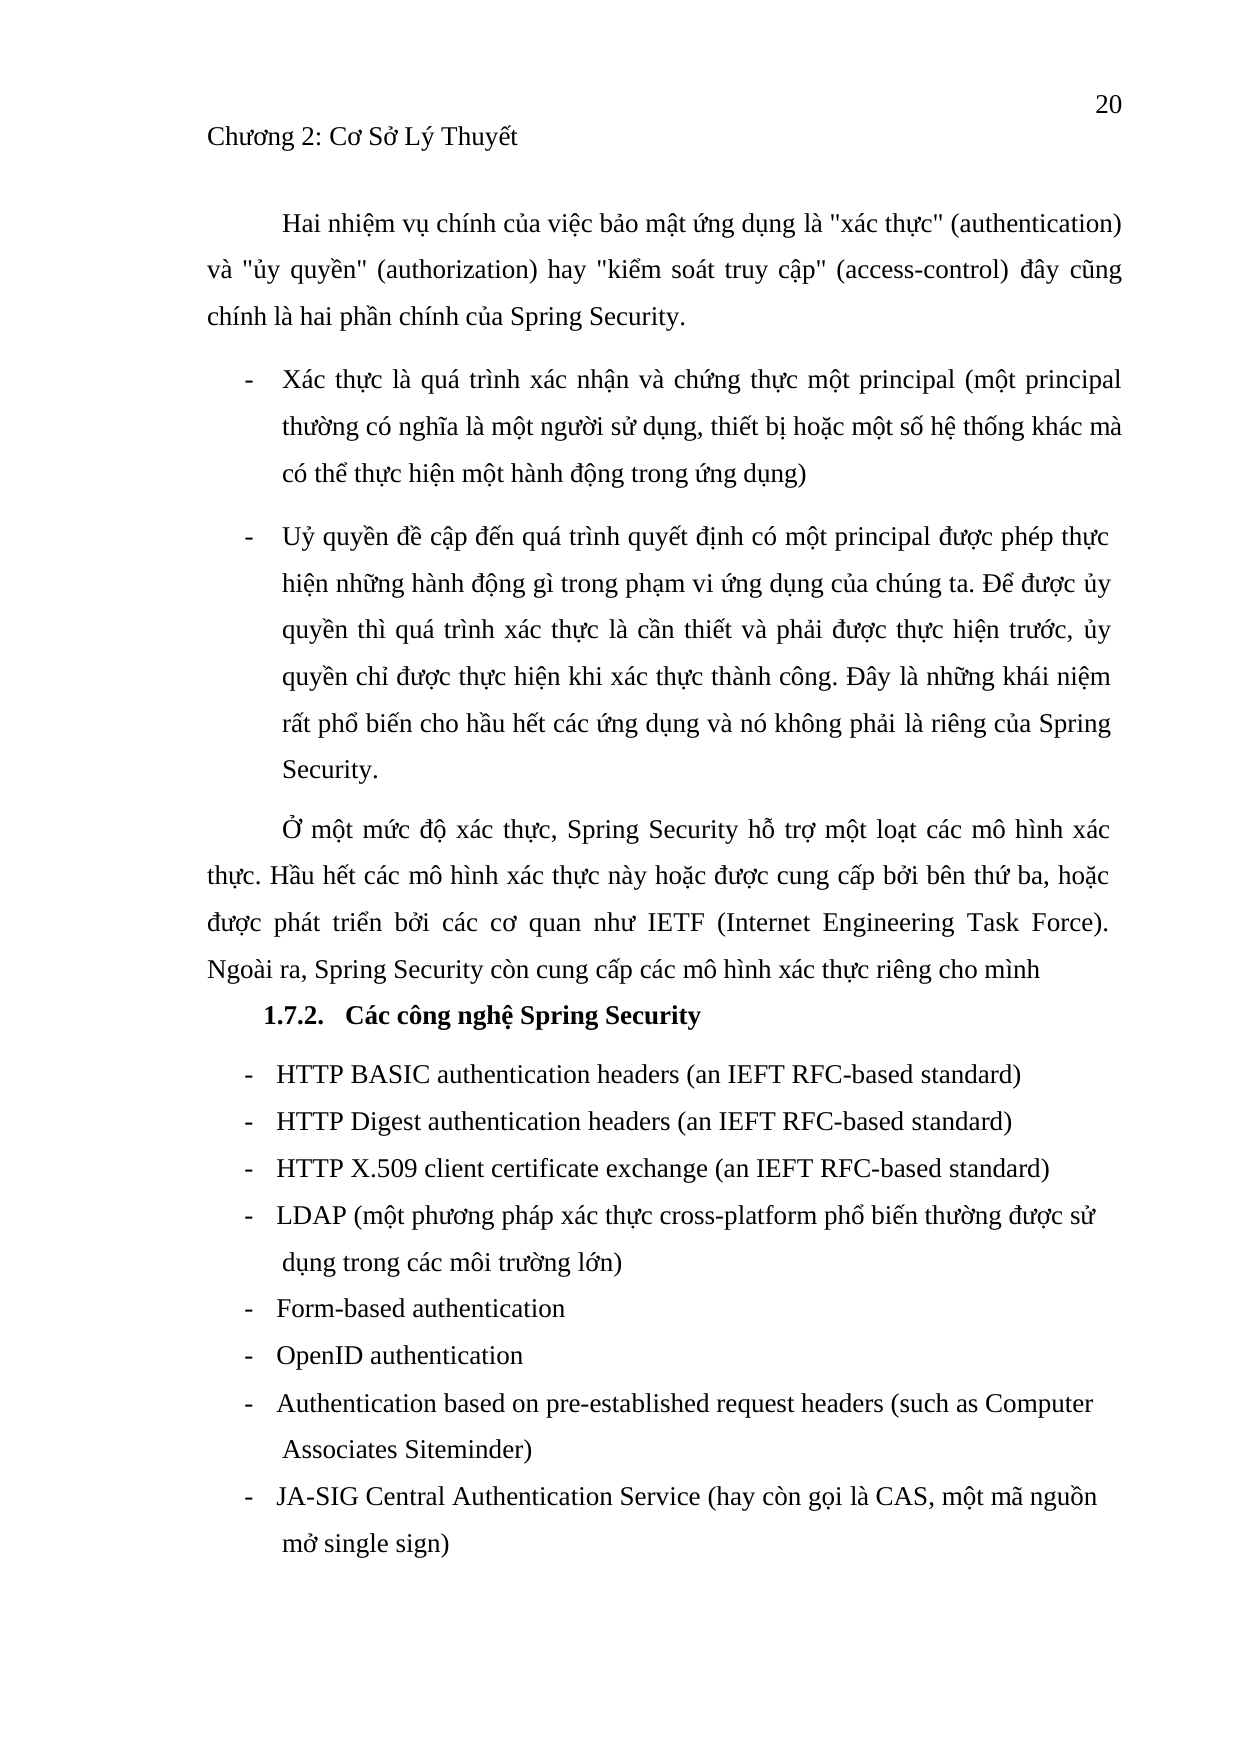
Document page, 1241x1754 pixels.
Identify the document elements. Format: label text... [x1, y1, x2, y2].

text Hai nhiệm vụ chính của việc bảo mật ứng dụng là "xác thực" (authentication) và "ủy quyền" (authorization) hay "kiểm soát truy cập" (access-control) đây cũng chính là hai phần chính của Spring Security. [207, 207, 1122, 331]
list HTTP X.509 client certificate exchange (an IEFT RFC-based standard) [244, 1152, 1122, 1183]
list Các công nghệ Spring Security [263, 999, 1111, 1031]
list HTTP BASIC authentication headers (an IEFT RFC-based standard) [244, 1058, 1122, 1089]
list Authentication based on pre-established request headers (such as Computer Associates Siteminder) [244, 1387, 1110, 1464]
list Uỷ quyền đề cập đến quá trình quyết định có một principal được phép thực hiện những hành động gì trong phạm vi ứng dụng của chúng ta. Để được ủy quyền thì quá trình xác thực là cần thiết và phải được thực hiện trước, ủy quyền chỉ được thực hiện khi xác thực thành công. Đây là những khái niệm rất phổ biến cho hầu hết các ứng dụng và nó không phải là riêng của Spring Security. [244, 520, 1111, 784]
text Ở một mức độ xác thực, Spring Security hỗ trợ một loạt các mô hình xác thực. Hầu hết các mô hình xác thực này hoặc được cung cấp bởi bên thứ ba, hoặc được phát triển bởi các cơ quan như IETF (Internet Engineering Task Force). Ngoài ra, Spring Security còn cung cấp các mô hình xác thực riêng cho mình [207, 813, 1111, 984]
list Xác thực là quá trình xác nhận và chứng thực một principal (một principal thường có nghĩa là một người sử dụng, thiết bị hoặc một số hệ thống khác mà có thể thực hiện một hành động trong ứng dụng) [244, 363, 1122, 488]
list JA-SIG Central Authentication Service (hay còn gọi là CAS, một mã nguồn mở single sign) [244, 1480, 1111, 1558]
list Form-based authentication [244, 1293, 1122, 1324]
list LDAP (một phương pháp xác thực cross-platform phổ biến thường được sử dụng trong các môi trường lớn) [244, 1199, 1111, 1277]
list HTTP Digest authentication headers (an IEFT RFC-based standard) [244, 1105, 1122, 1136]
list OpenID authentication [244, 1339, 1122, 1371]
